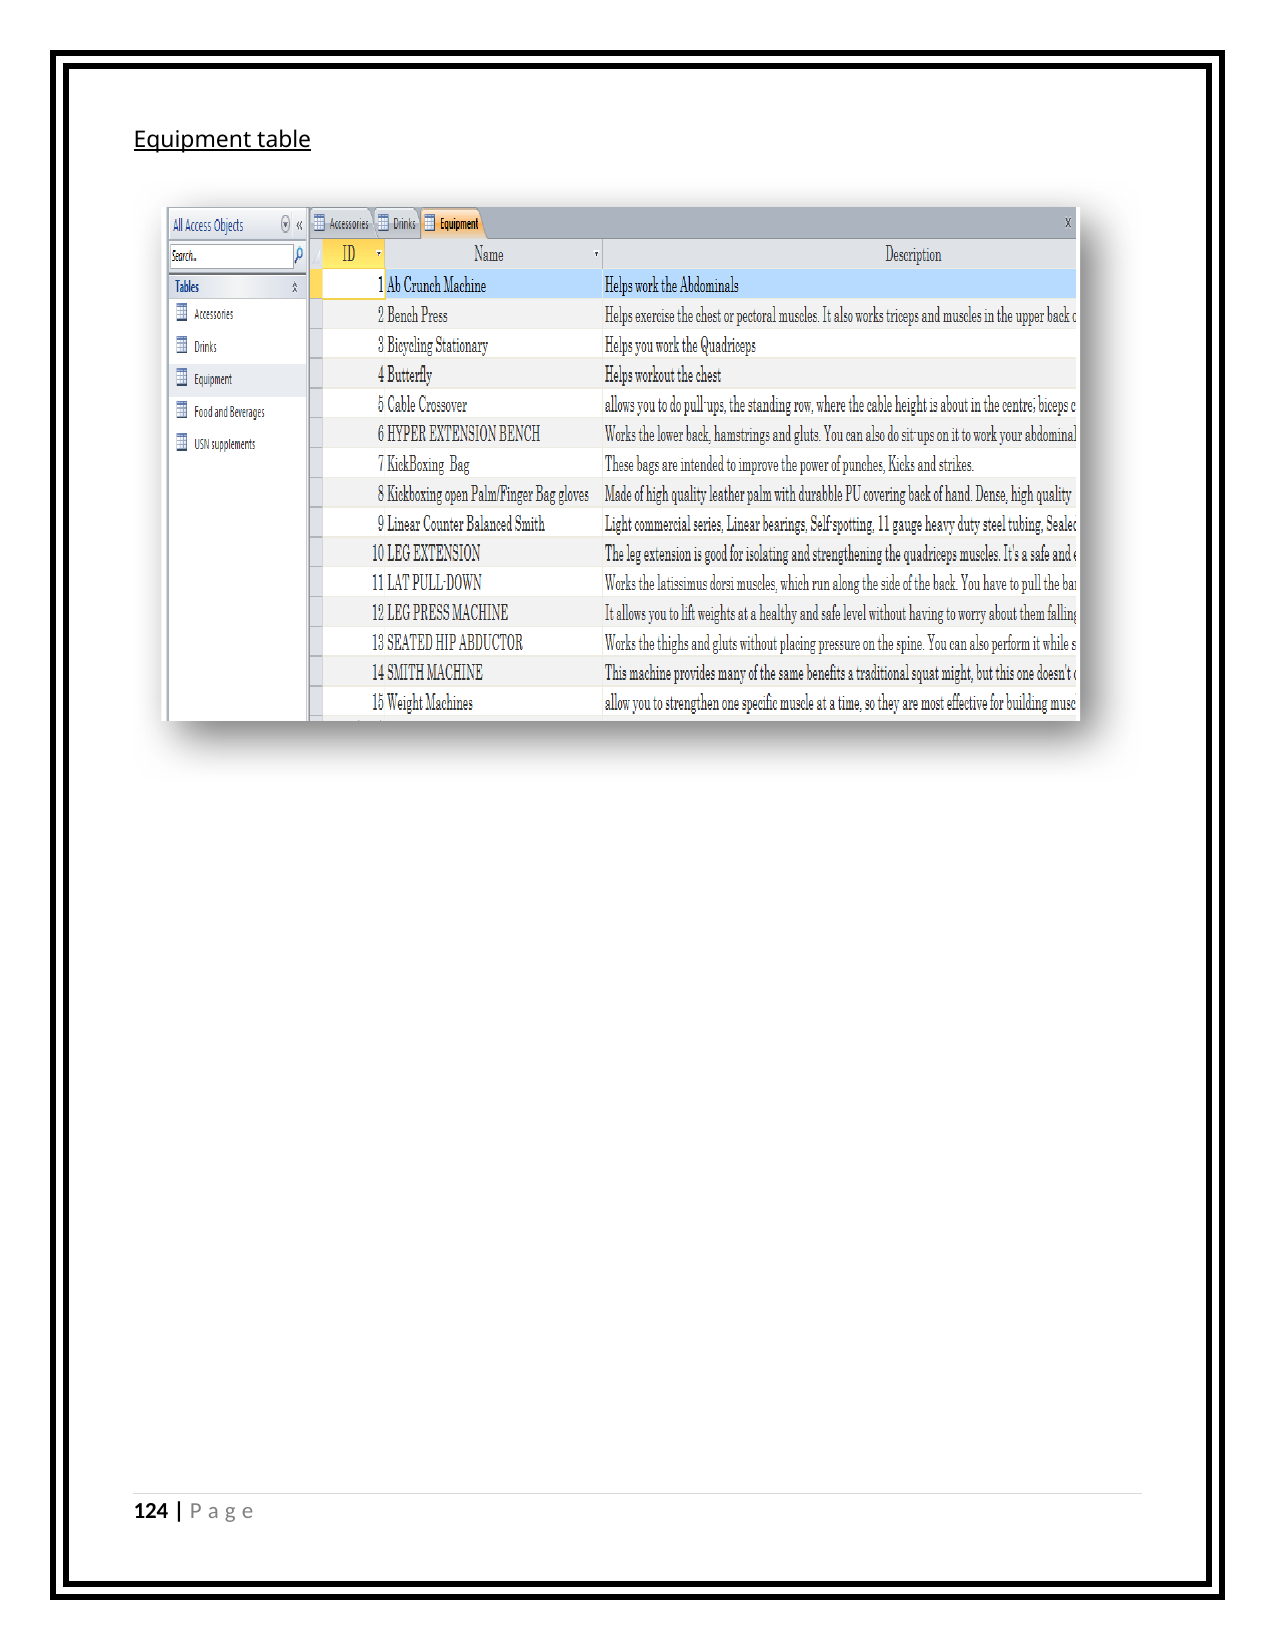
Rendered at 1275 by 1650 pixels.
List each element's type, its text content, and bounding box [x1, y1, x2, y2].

text Equipment table [133, 123, 1142, 154]
